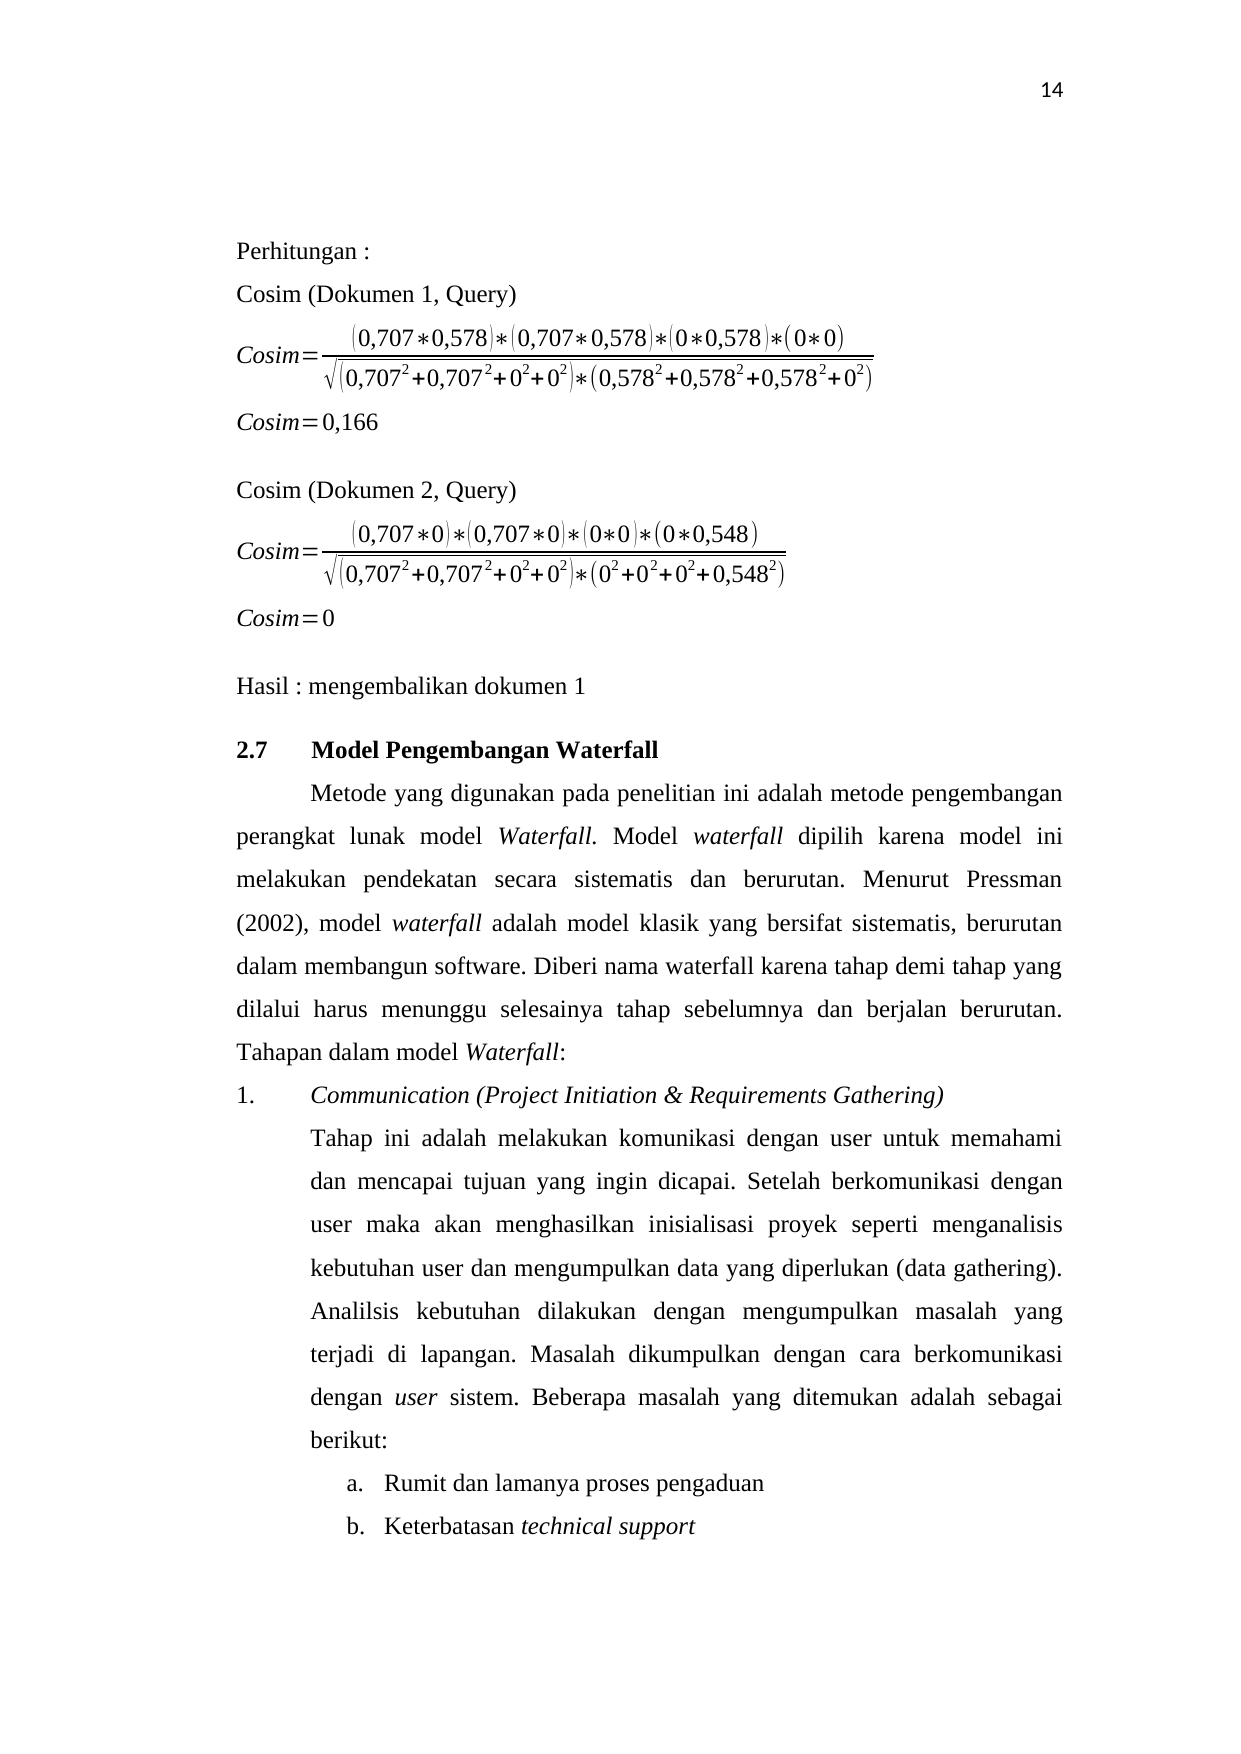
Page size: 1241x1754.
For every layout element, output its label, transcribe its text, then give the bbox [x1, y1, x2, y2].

text Cosim (Dokumen 2, Query) [236, 475, 1063, 504]
list Communication (Project Initiation & Requirements Gathering) [236, 1080, 1063, 1109]
text Perhitungan : [236, 236, 1063, 265]
text Hasil : mengembalikan dokumen 1 [236, 671, 1063, 700]
list Keterbatasan technical support [346, 1511, 1063, 1540]
subtitle Model Pengembangan Waterfall [236, 735, 1063, 764]
list Metode yang digunakan pada penelitian ini adalah metode pengembangan perangkat lunak model Waterfall. Model waterfall dipilih karena model ini melakukan pendekatan secara sistematis dan berurutan. Menurut Pressman (2002), model waterfall adalah model klasik yang bersifat sistematis, berurutan dalam membangun software. Diberi nama waterfall karena tahap demi tahap yang dilalui harus menunggu selesainya tahap sebelumnya dan berjalan berurutan. Tahapan dalam model Waterfall: [236, 778, 1063, 1066]
list Tahap ini adalah melakukan komunikasi dengan user untuk memahami dan mencapai tujuan yang ingin dicapai. Setelah berkomunikasi dengan user maka akan menghasilkan inisialisasi proyek seperti menganalisis kebutuhan user dan mengumpulkan data yang diperlukan (data gathering). Analilsis kebutuhan dilakukan dengan mengumpulkan masalah yang terjadi di lapangan. Masalah dikumpulkan dengan cara berkomunikasi dengan user sistem. Beberapa masalah yang ditemukan adalah sebagai berikut: [310, 1123, 1063, 1454]
list Rumit dan lamanya proses pengaduan [346, 1468, 1063, 1497]
text Cosim (Dokumen 1, Query) [236, 279, 1063, 308]
